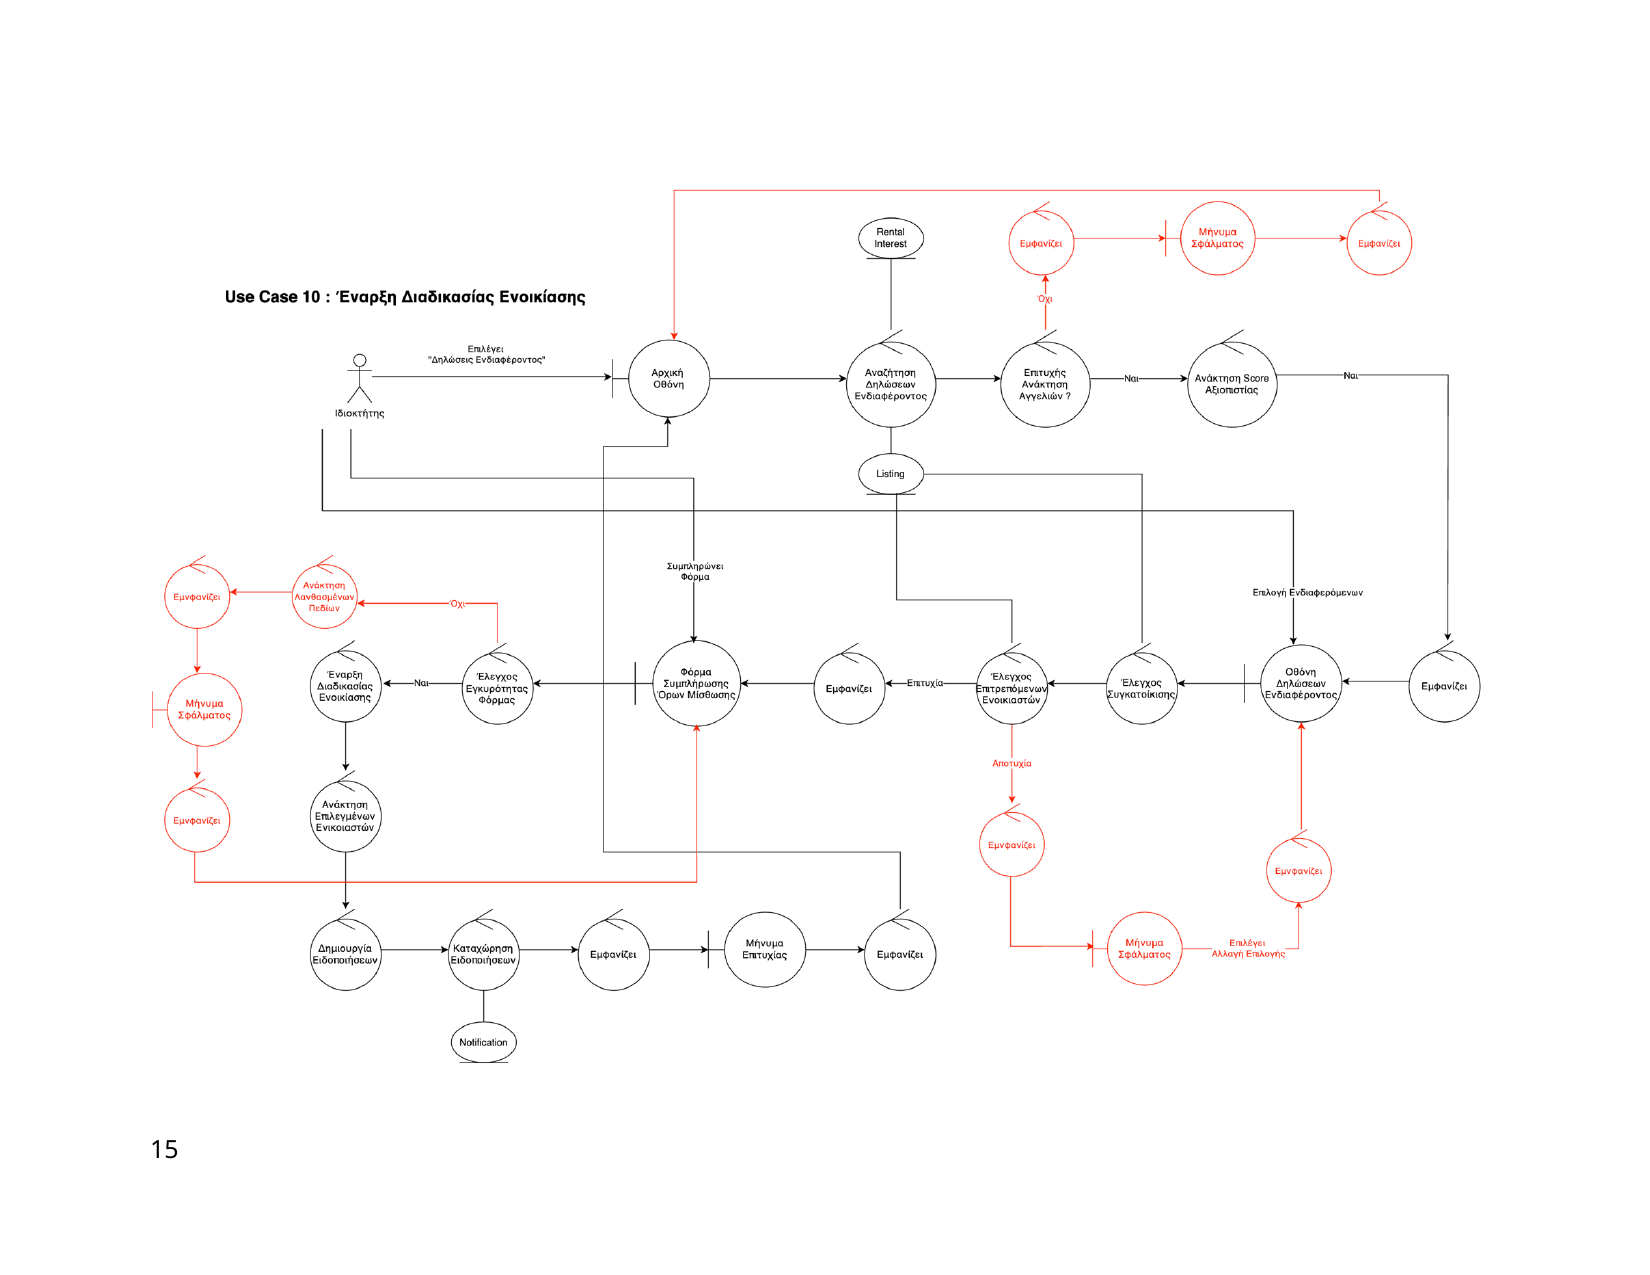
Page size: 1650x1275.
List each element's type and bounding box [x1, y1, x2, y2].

picture [144, 152, 1495, 1080]
